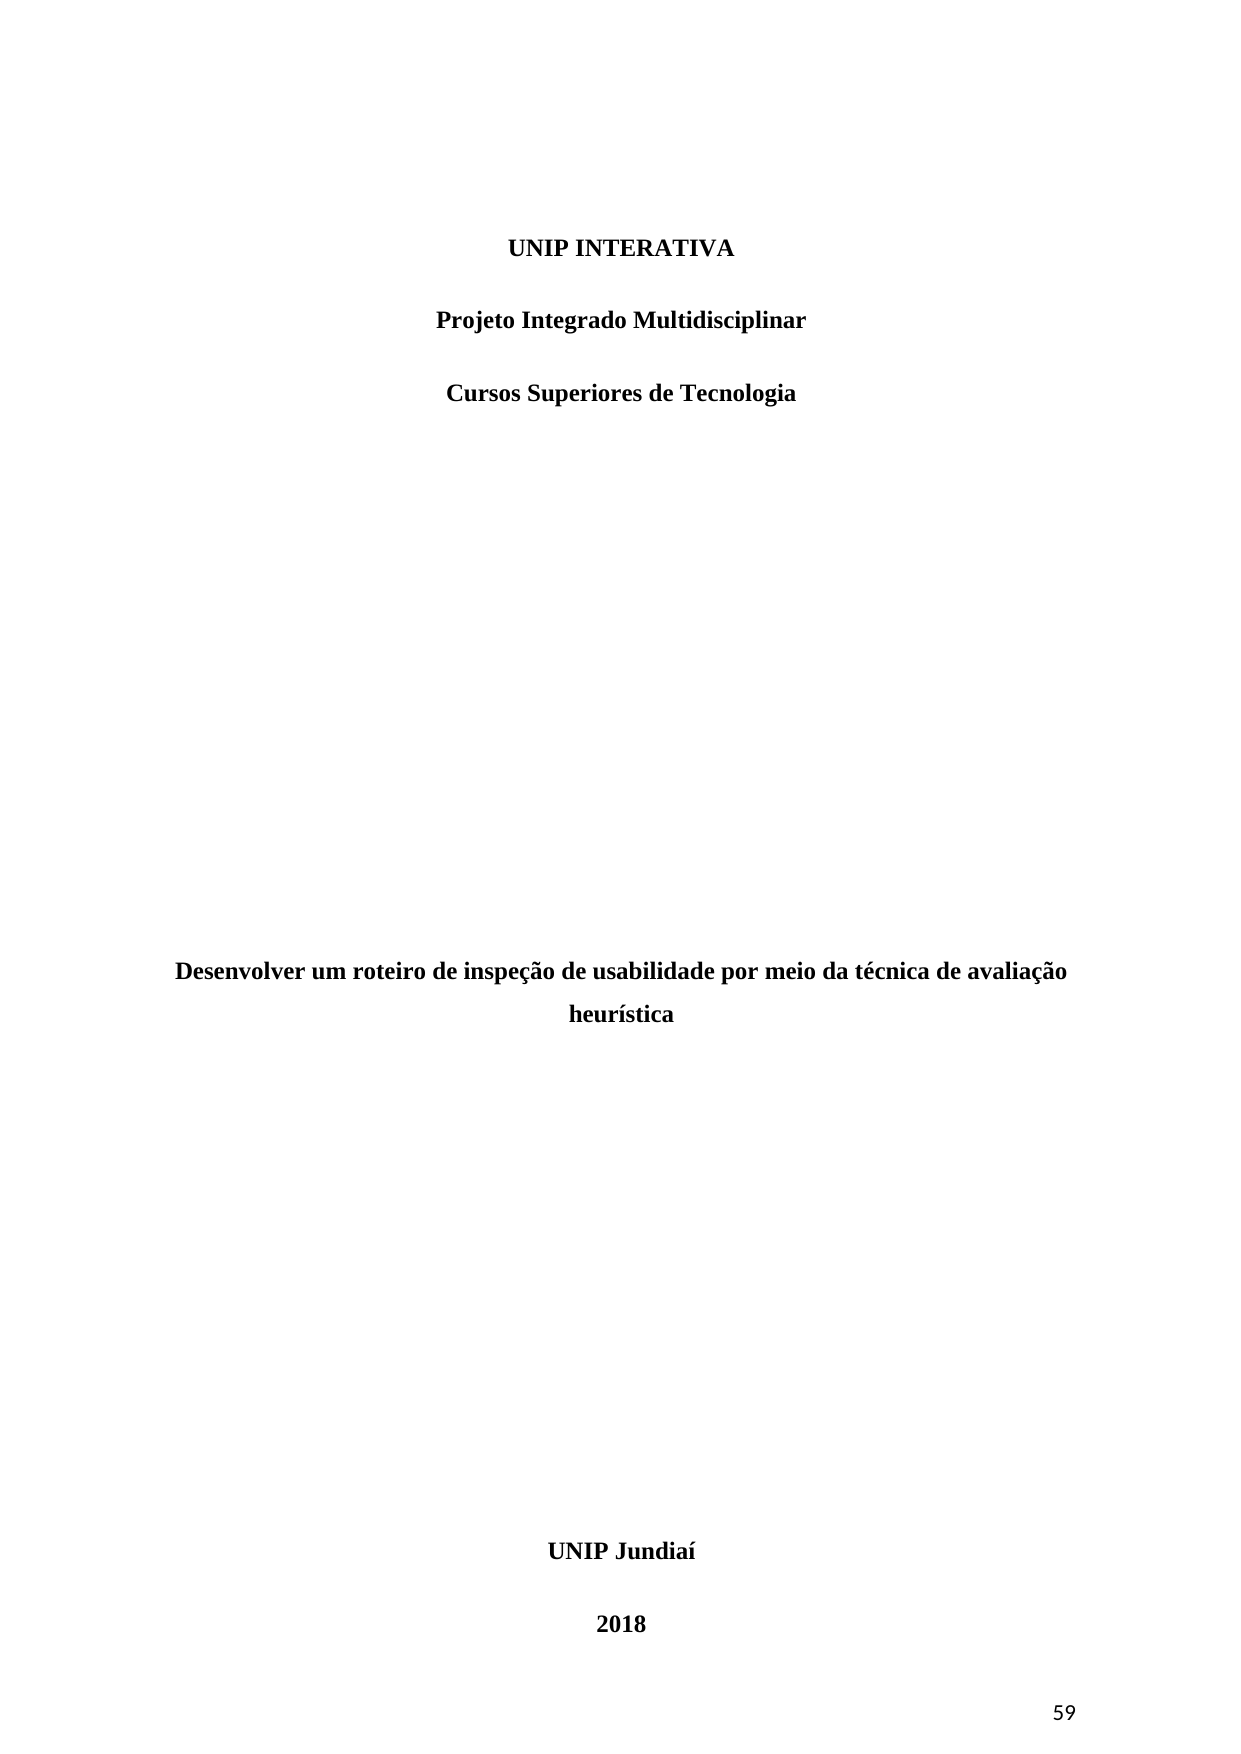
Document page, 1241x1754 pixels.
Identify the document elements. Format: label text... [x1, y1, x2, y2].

text Projeto Integrado Multidisciplinar [167, 306, 1076, 334]
text Cursos Superiores de Tecnologia [167, 378, 1076, 407]
text 2018 [167, 1609, 1076, 1637]
text UNIP INTERATIVA [167, 233, 1076, 262]
text UNIP Jundiaí [167, 1536, 1076, 1565]
text Desenvolver um roteiro de inspeção de usabilidade por meio da técnica de avaliação heurística [167, 956, 1076, 1028]
